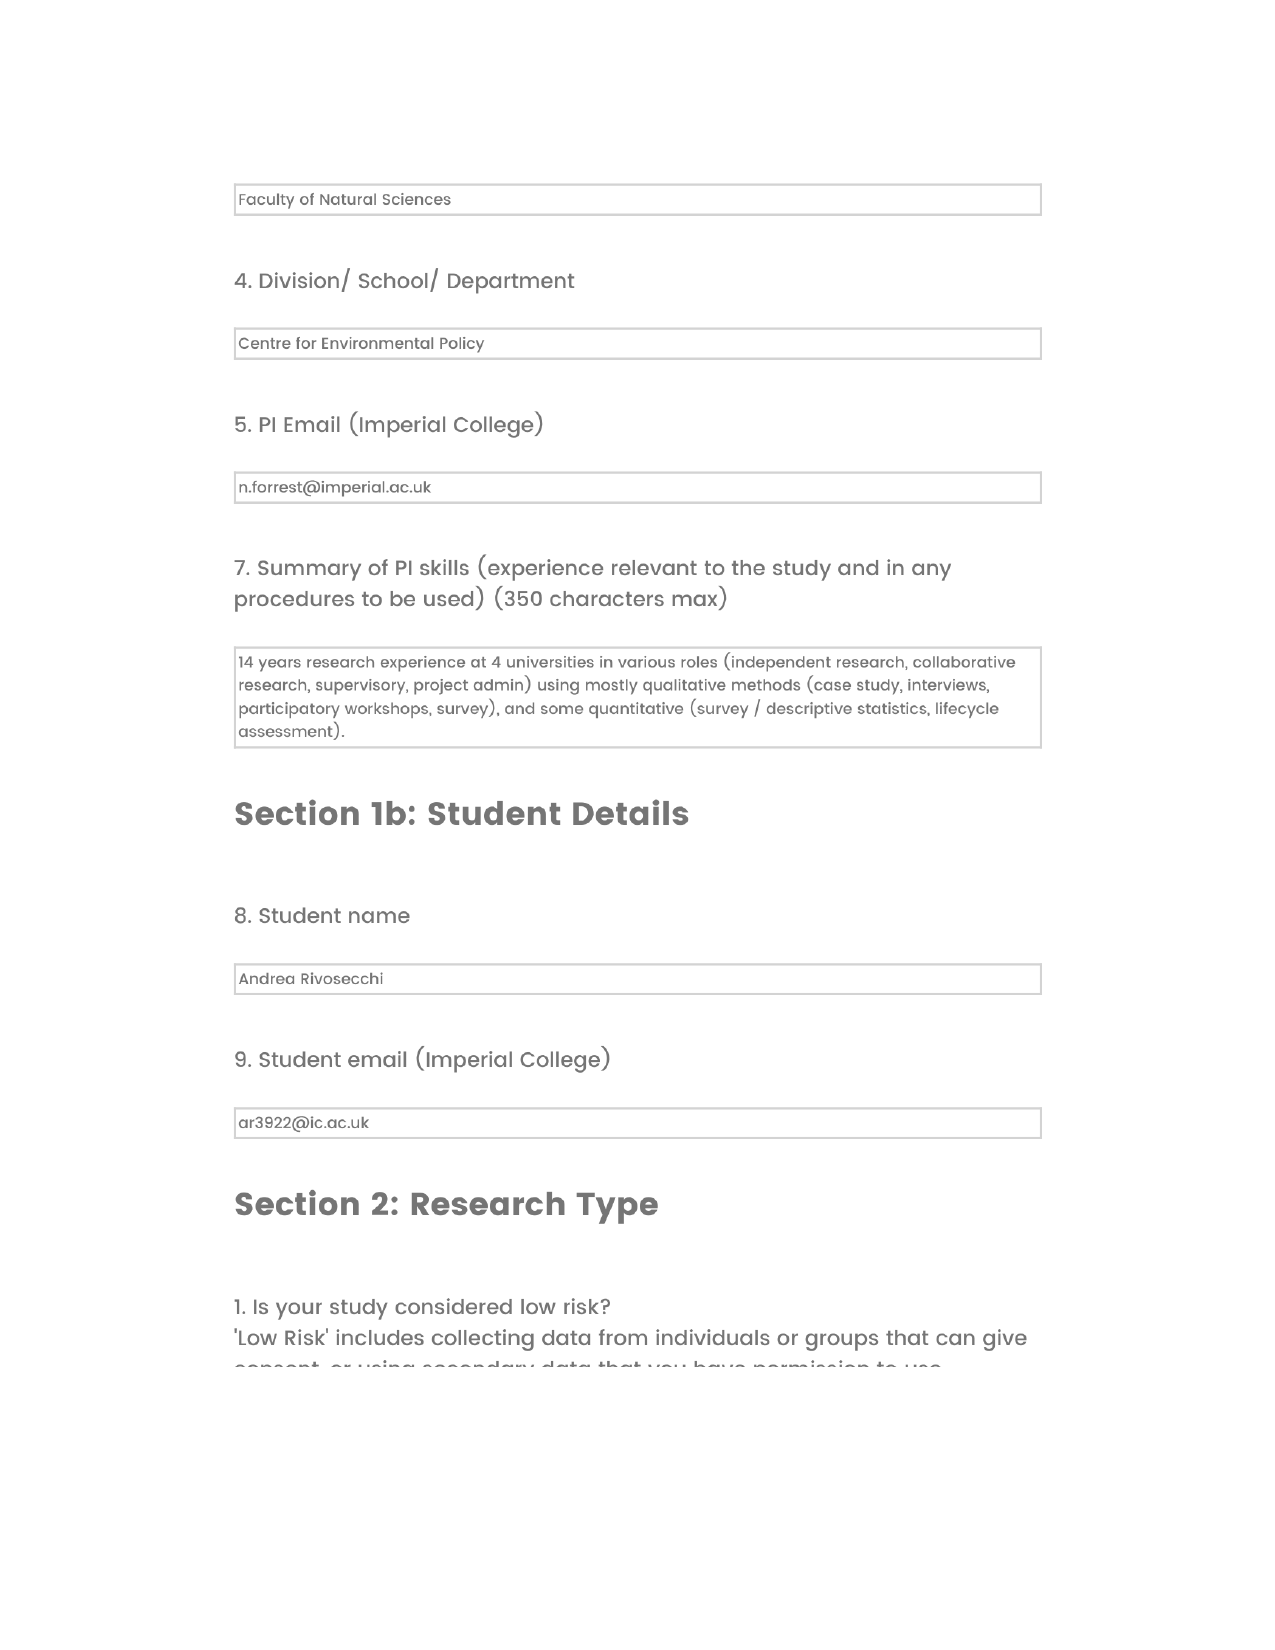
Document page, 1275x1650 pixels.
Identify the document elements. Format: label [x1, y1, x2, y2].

picture [167, 150, 1108, 1367]
